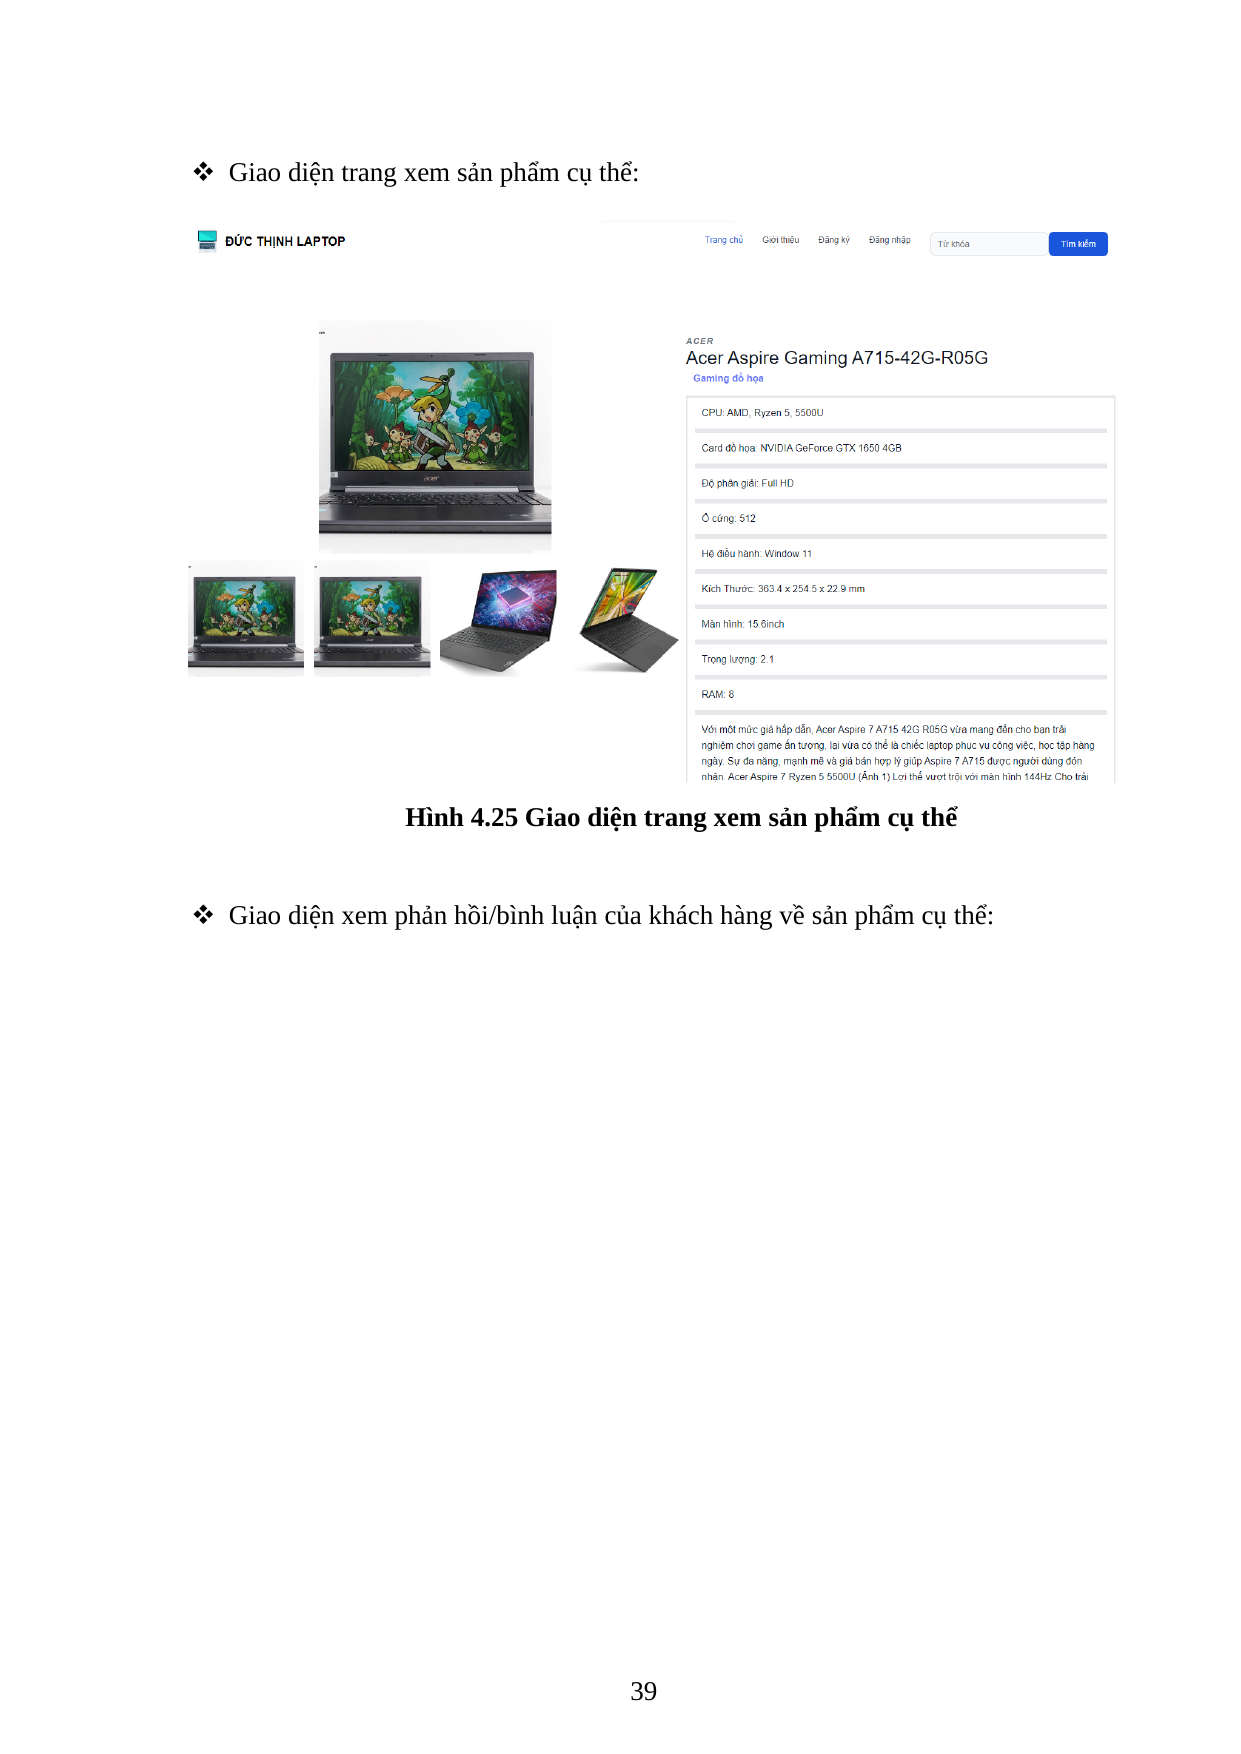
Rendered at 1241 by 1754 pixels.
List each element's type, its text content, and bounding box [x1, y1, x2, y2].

list Giao diện xem phản hồi/bình luận của khách hàng về sản phẩm cụ thể: [153, 899, 1134, 931]
list Giao diện trang xem sản phẩm cụ thể: [153, 157, 1134, 188]
text Hình 4.25 Giao diện trang xem sản phẩm cụ thể [228, 801, 1134, 833]
picture [153, 220, 1134, 783]
